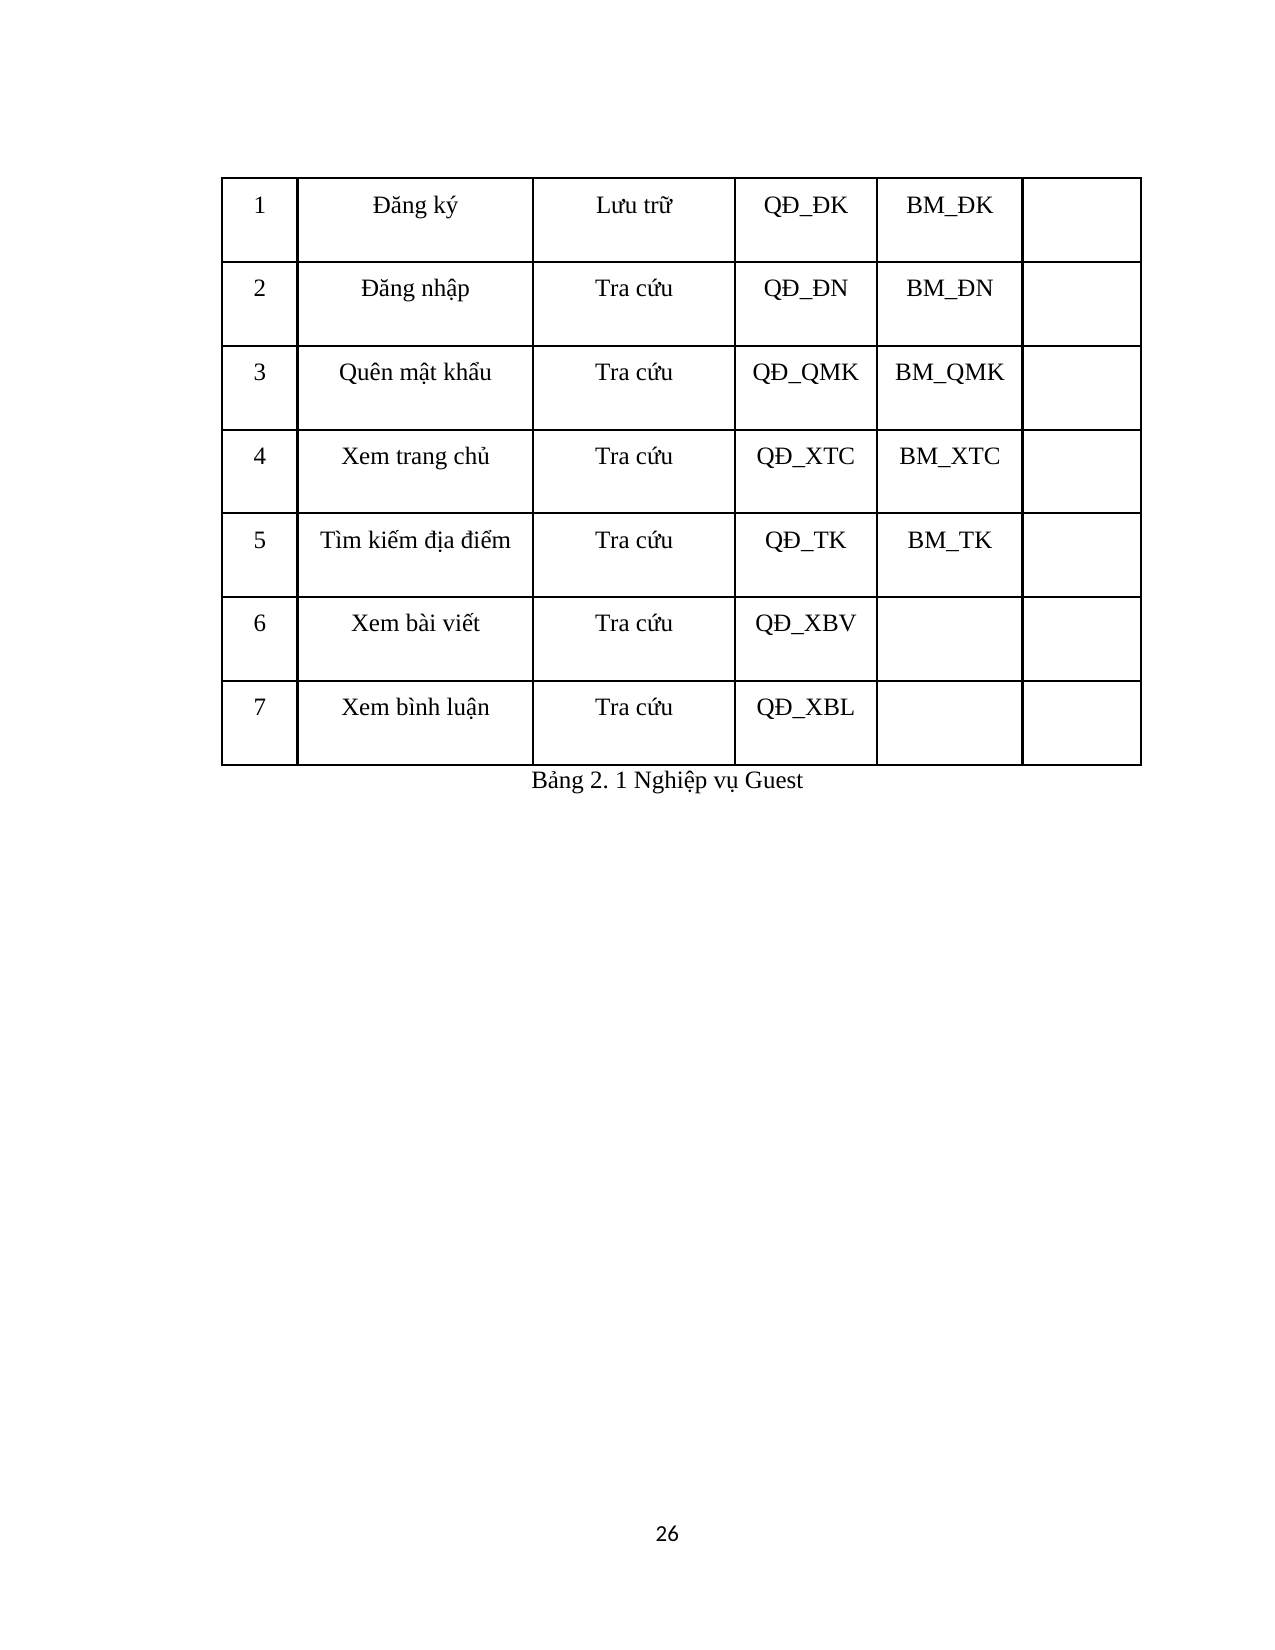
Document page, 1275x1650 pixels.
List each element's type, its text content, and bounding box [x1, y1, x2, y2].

table_cell BM_QMK [878, 347, 1021, 428]
table_cell 4 [223, 431, 296, 512]
table_cell Xem bài viết [299, 598, 532, 680]
table_cell Tra cứu [534, 598, 734, 680]
table_cell BM_ĐK [878, 179, 1021, 261]
table_cell Tra cứu [534, 347, 734, 428]
table_cell 5 [223, 514, 296, 596]
table_cell BM_XTC [878, 431, 1021, 512]
table_cell Tìm kiếm địa điểm [299, 514, 532, 596]
table_cell [1024, 179, 1140, 261]
table_cell QĐ_ĐN [736, 263, 876, 345]
table_cell 2 [223, 263, 296, 345]
table_cell Tra cứu [534, 431, 734, 512]
table_cell 7 [223, 682, 296, 763]
table_cell Xem trang chủ [299, 431, 532, 512]
table_cell BM_ĐN [878, 263, 1021, 345]
table_cell Đăng nhập [299, 263, 532, 345]
table_cell QĐ_QMK [736, 347, 876, 428]
table_cell [878, 598, 1021, 680]
table_cell QĐ_TK [736, 514, 876, 596]
table_cell [1024, 347, 1140, 428]
table_cell [878, 682, 1021, 763]
table_cell 1 [223, 179, 296, 261]
table_cell [1024, 682, 1140, 763]
table_cell Quên mật khẩu [299, 347, 532, 428]
table_cell Tra cứu [534, 682, 734, 763]
table_cell [1024, 431, 1140, 512]
table_cell Tra cứu [534, 263, 734, 345]
table_cell Lưu trữ [534, 179, 734, 261]
table_cell [1024, 514, 1140, 596]
table_cell QĐ_XTC [736, 431, 876, 512]
text Bảng 2. 1 Nghiệp vụ Guest [177, 766, 1157, 794]
table_cell 6 [223, 598, 296, 680]
table_cell [1024, 598, 1140, 680]
table_cell QĐ_ĐK [736, 179, 876, 261]
table_cell [1024, 263, 1140, 345]
table_cell BM_TK [878, 514, 1021, 596]
table_cell Đăng ký [299, 179, 532, 261]
table_cell 3 [223, 347, 296, 428]
table_cell Tra cứu [534, 514, 734, 596]
table_cell QĐ_XBV [736, 598, 876, 680]
table_cell Xem bình luận [299, 682, 532, 763]
table_cell QĐ_XBL [736, 682, 876, 763]
